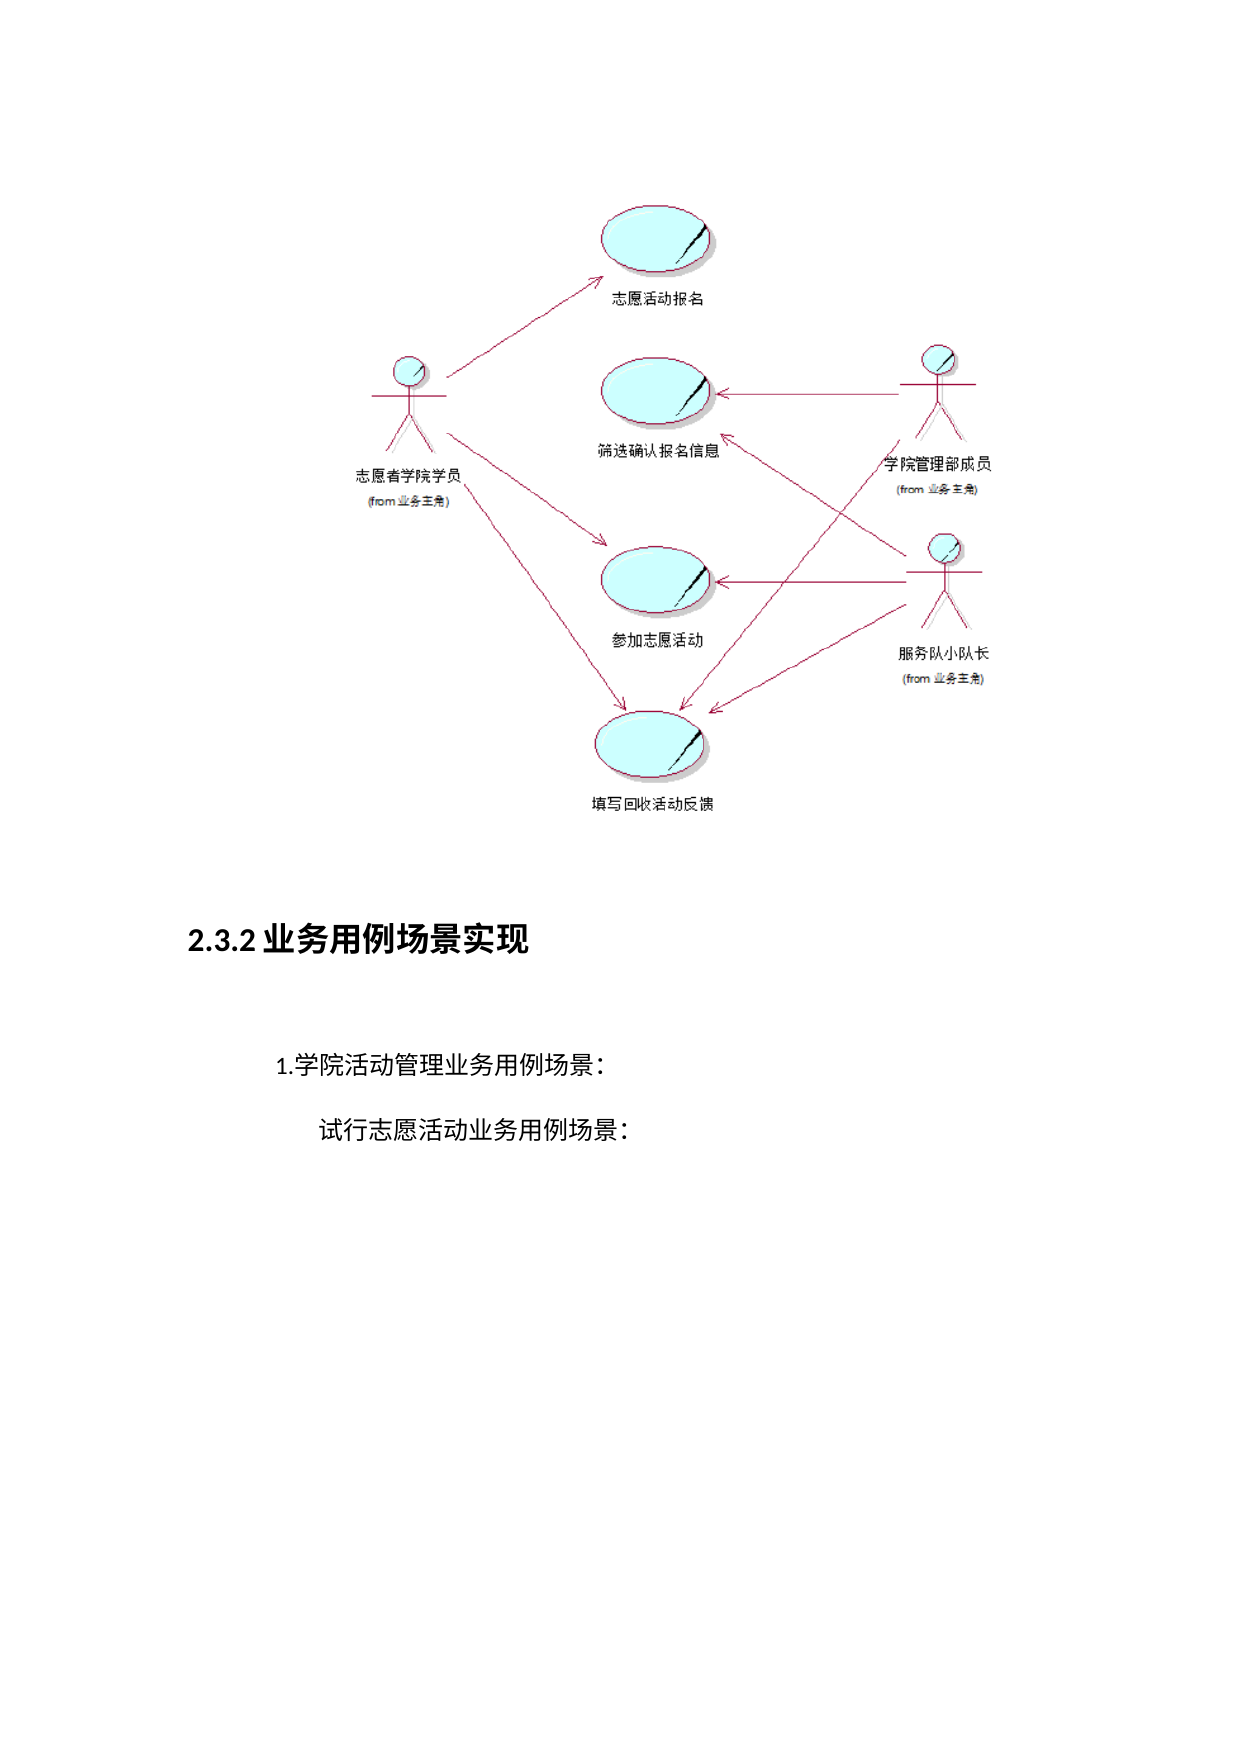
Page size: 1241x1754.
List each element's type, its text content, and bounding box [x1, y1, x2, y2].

picture [318, 162, 1012, 824]
text 试行志愿活动业务用例场景： [187, 1096, 1053, 1161]
text 1.学院活动管理业务用例场景： [187, 1031, 1053, 1096]
subtitle 2.3.2业务用例场景实现 [187, 904, 1053, 969]
